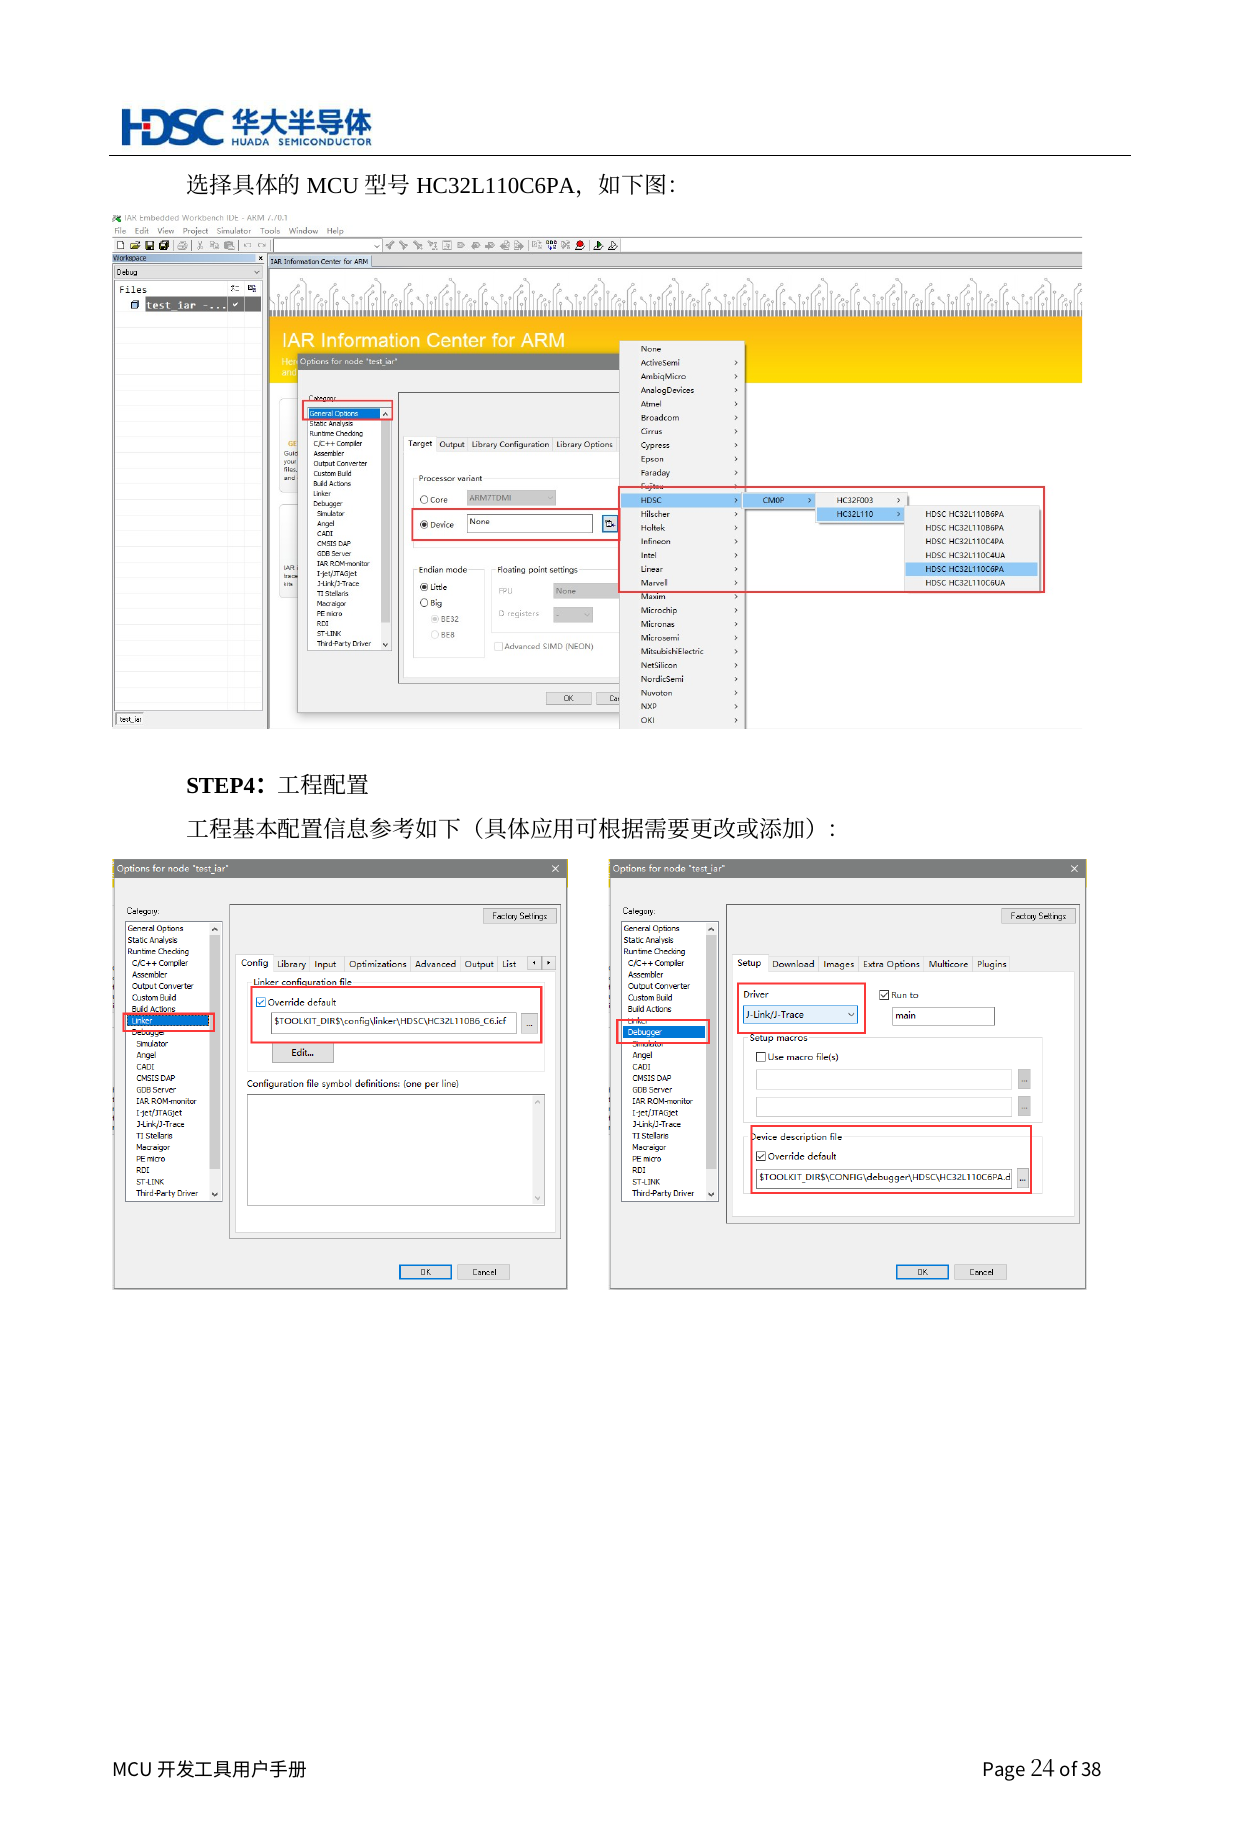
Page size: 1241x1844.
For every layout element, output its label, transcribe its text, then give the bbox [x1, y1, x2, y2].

text 选择具体的 MCU 型号 HC32L110C6PA，如下图： [186, 167, 1153, 200]
picture [112, 859, 568, 1290]
text STEP4：工程配置 [186, 767, 1153, 801]
text 工程基本配置信息参考如下（具体应用可根据需要更改或添加）： [186, 811, 1153, 844]
picture [121, 100, 373, 152]
picture [608, 859, 1087, 1290]
picture [112, 215, 1083, 729]
